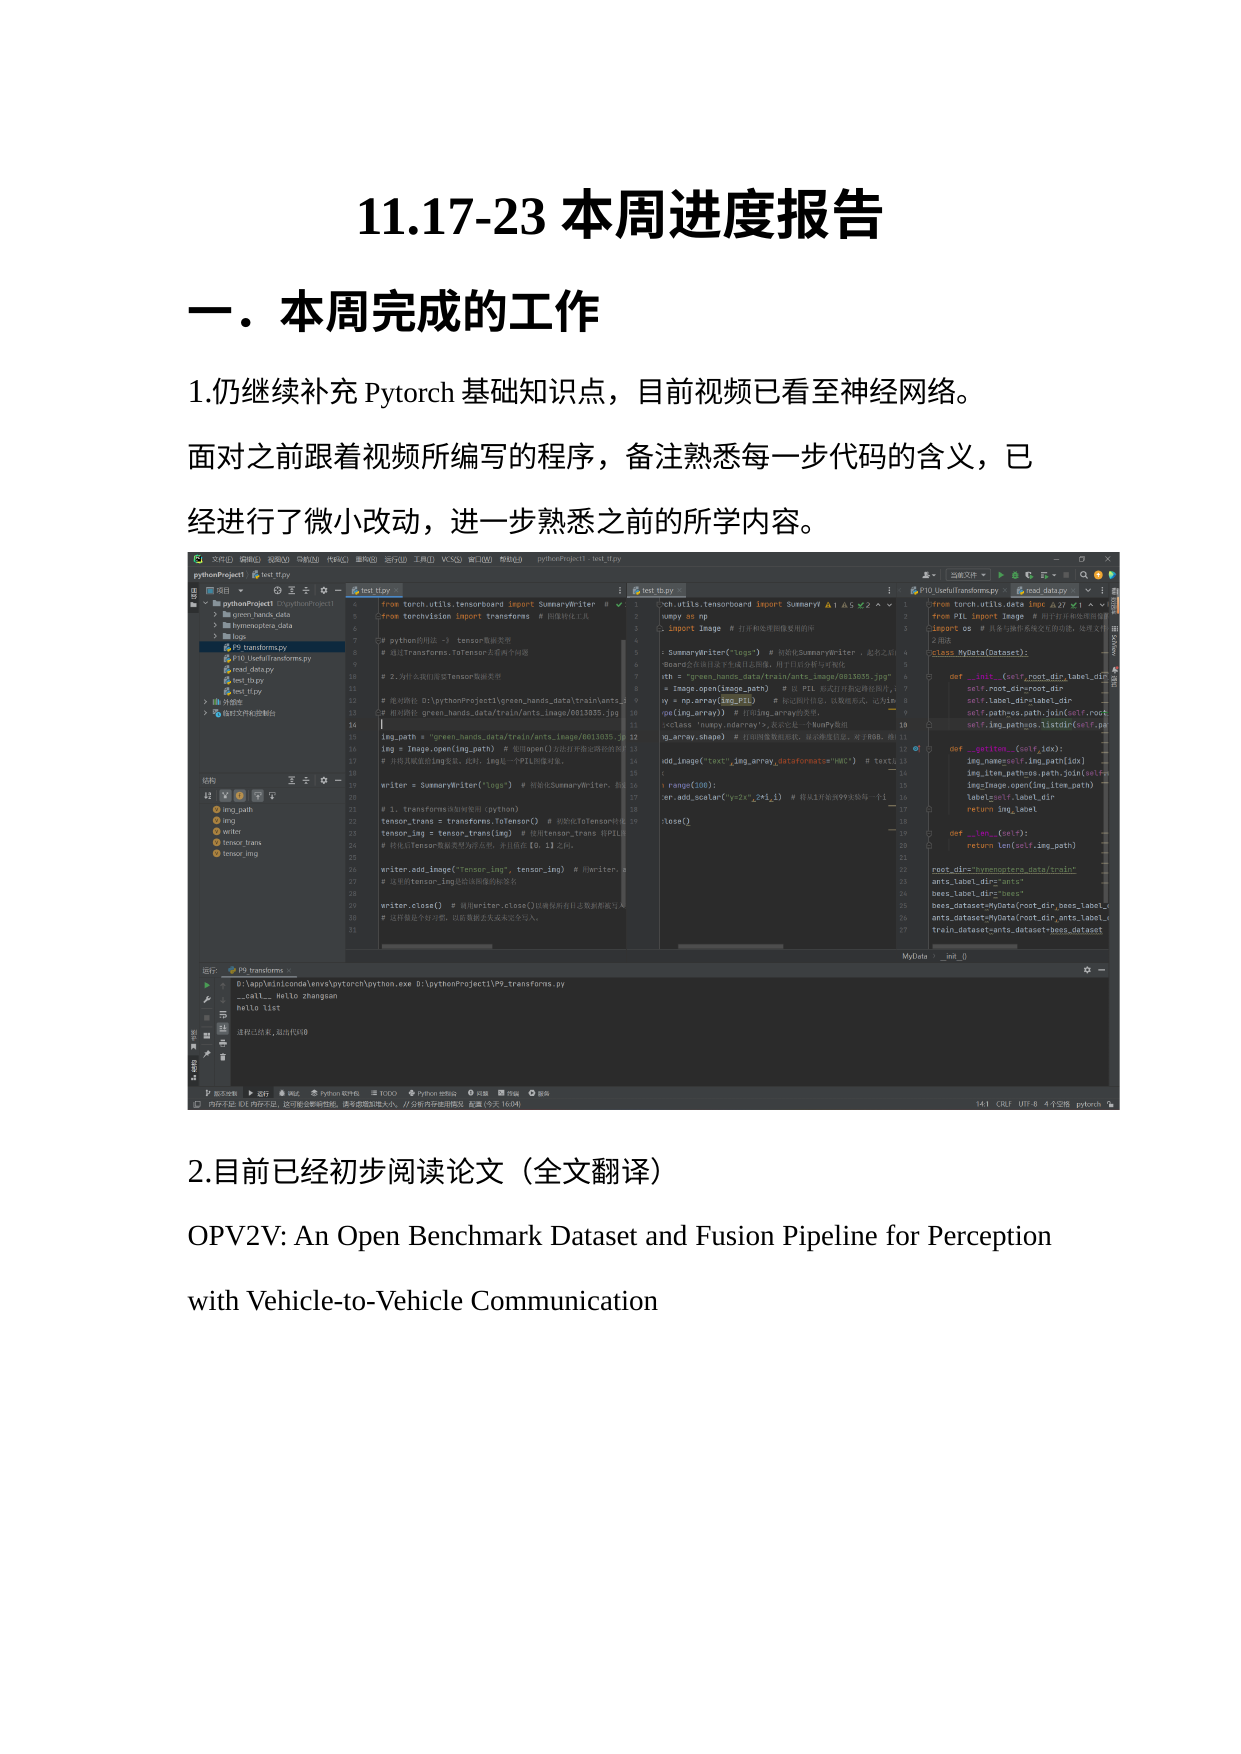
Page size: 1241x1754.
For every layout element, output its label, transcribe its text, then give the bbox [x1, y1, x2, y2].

text 11.17-23 本周进度报告 [187, 162, 1053, 259]
text OPV2V: An Open Benchmark Dataset and Fusion Pipeline for Perception with Vehicle-to-Vehicle Communication [187, 1202, 1053, 1332]
text 1.仍继续补充Pytorch基础知识点，目前视频已看至神经网络。 [187, 357, 1053, 422]
text 面对之前跟着视频所编写的程序，备注熟悉每一步代码的含义，已经进行了微小改动，进一步熟悉之前的所学内容。 [187, 422, 1053, 552]
text 一．本周完成的工作 [187, 259, 1053, 357]
picture [187, 552, 1120, 1110]
text 2.目前已经初步阅读论文（全文翻译） [187, 1137, 1053, 1202]
